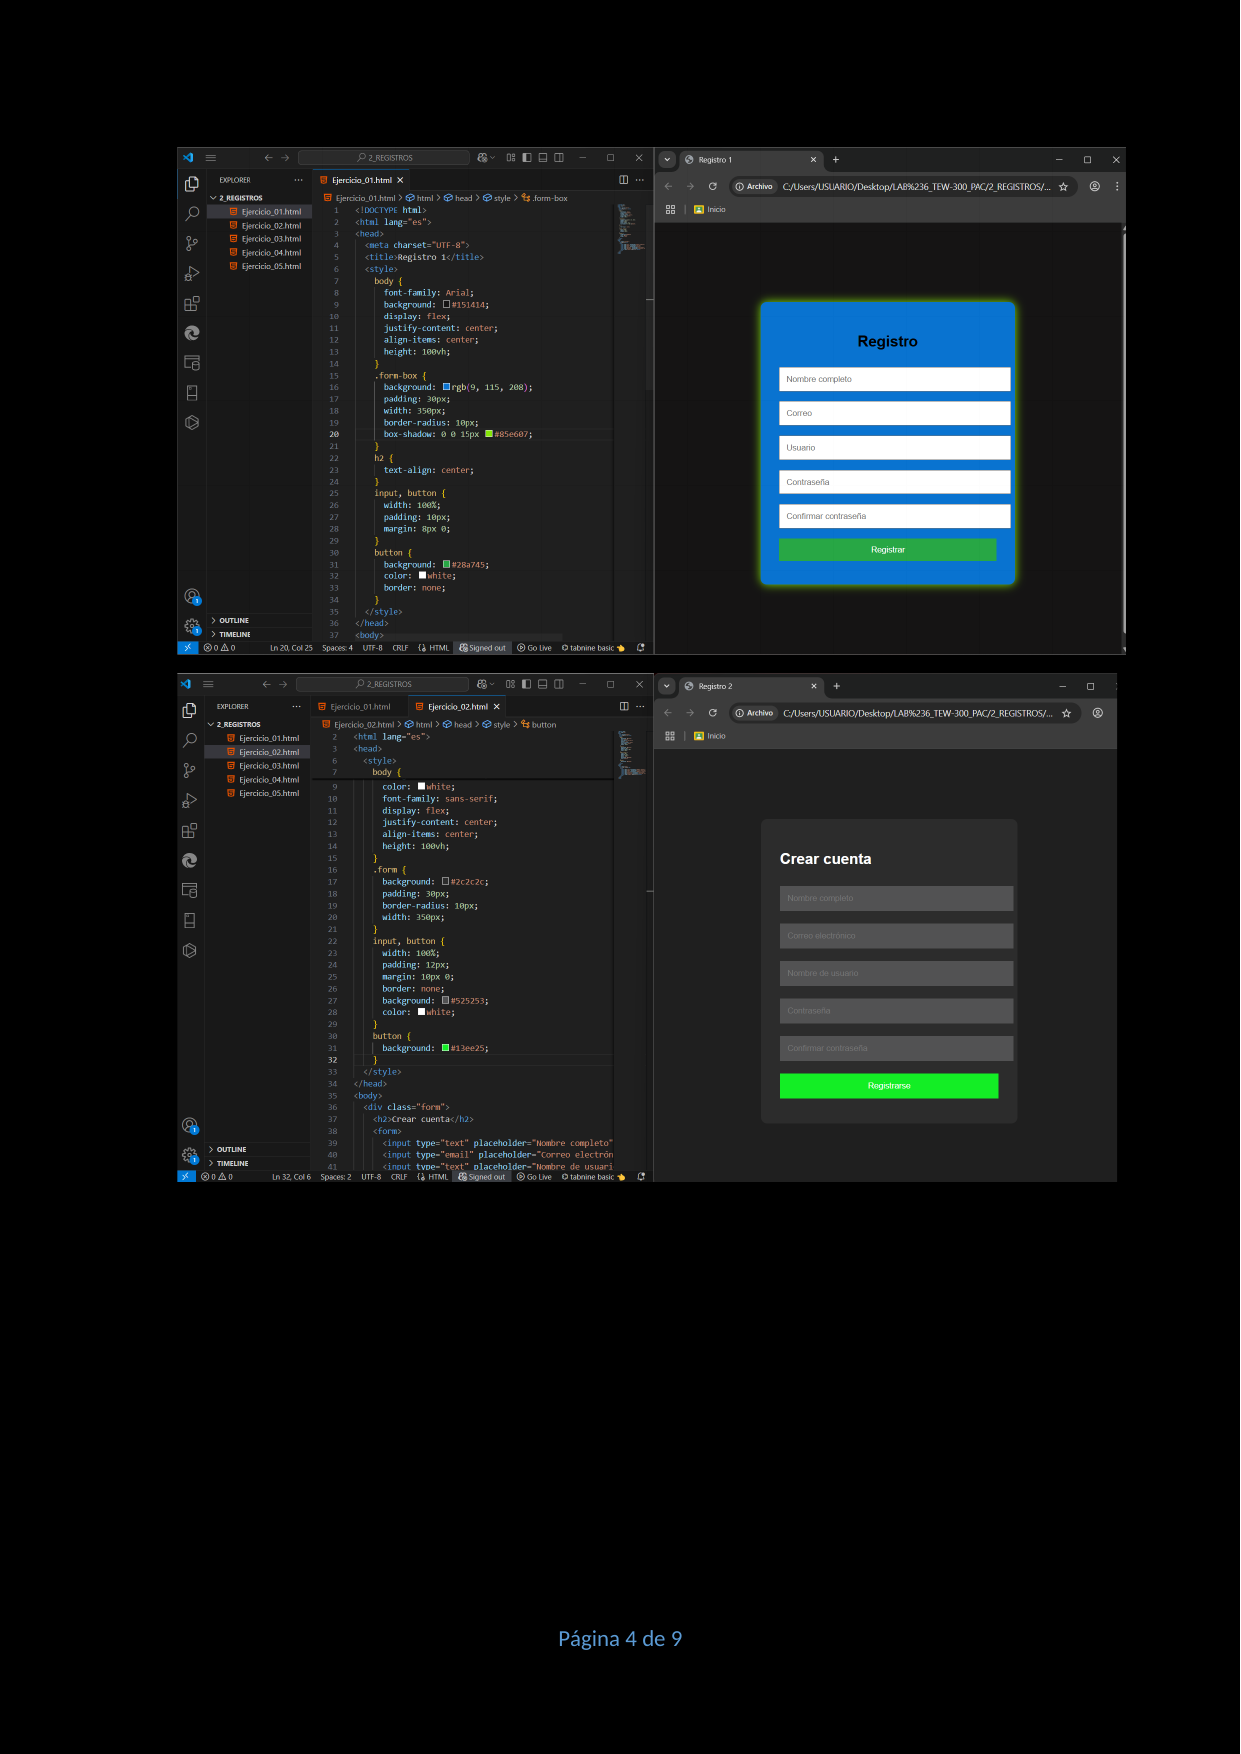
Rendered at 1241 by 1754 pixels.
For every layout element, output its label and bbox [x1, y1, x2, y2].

picture [177, 147, 1126, 655]
picture [177, 673, 1118, 1182]
